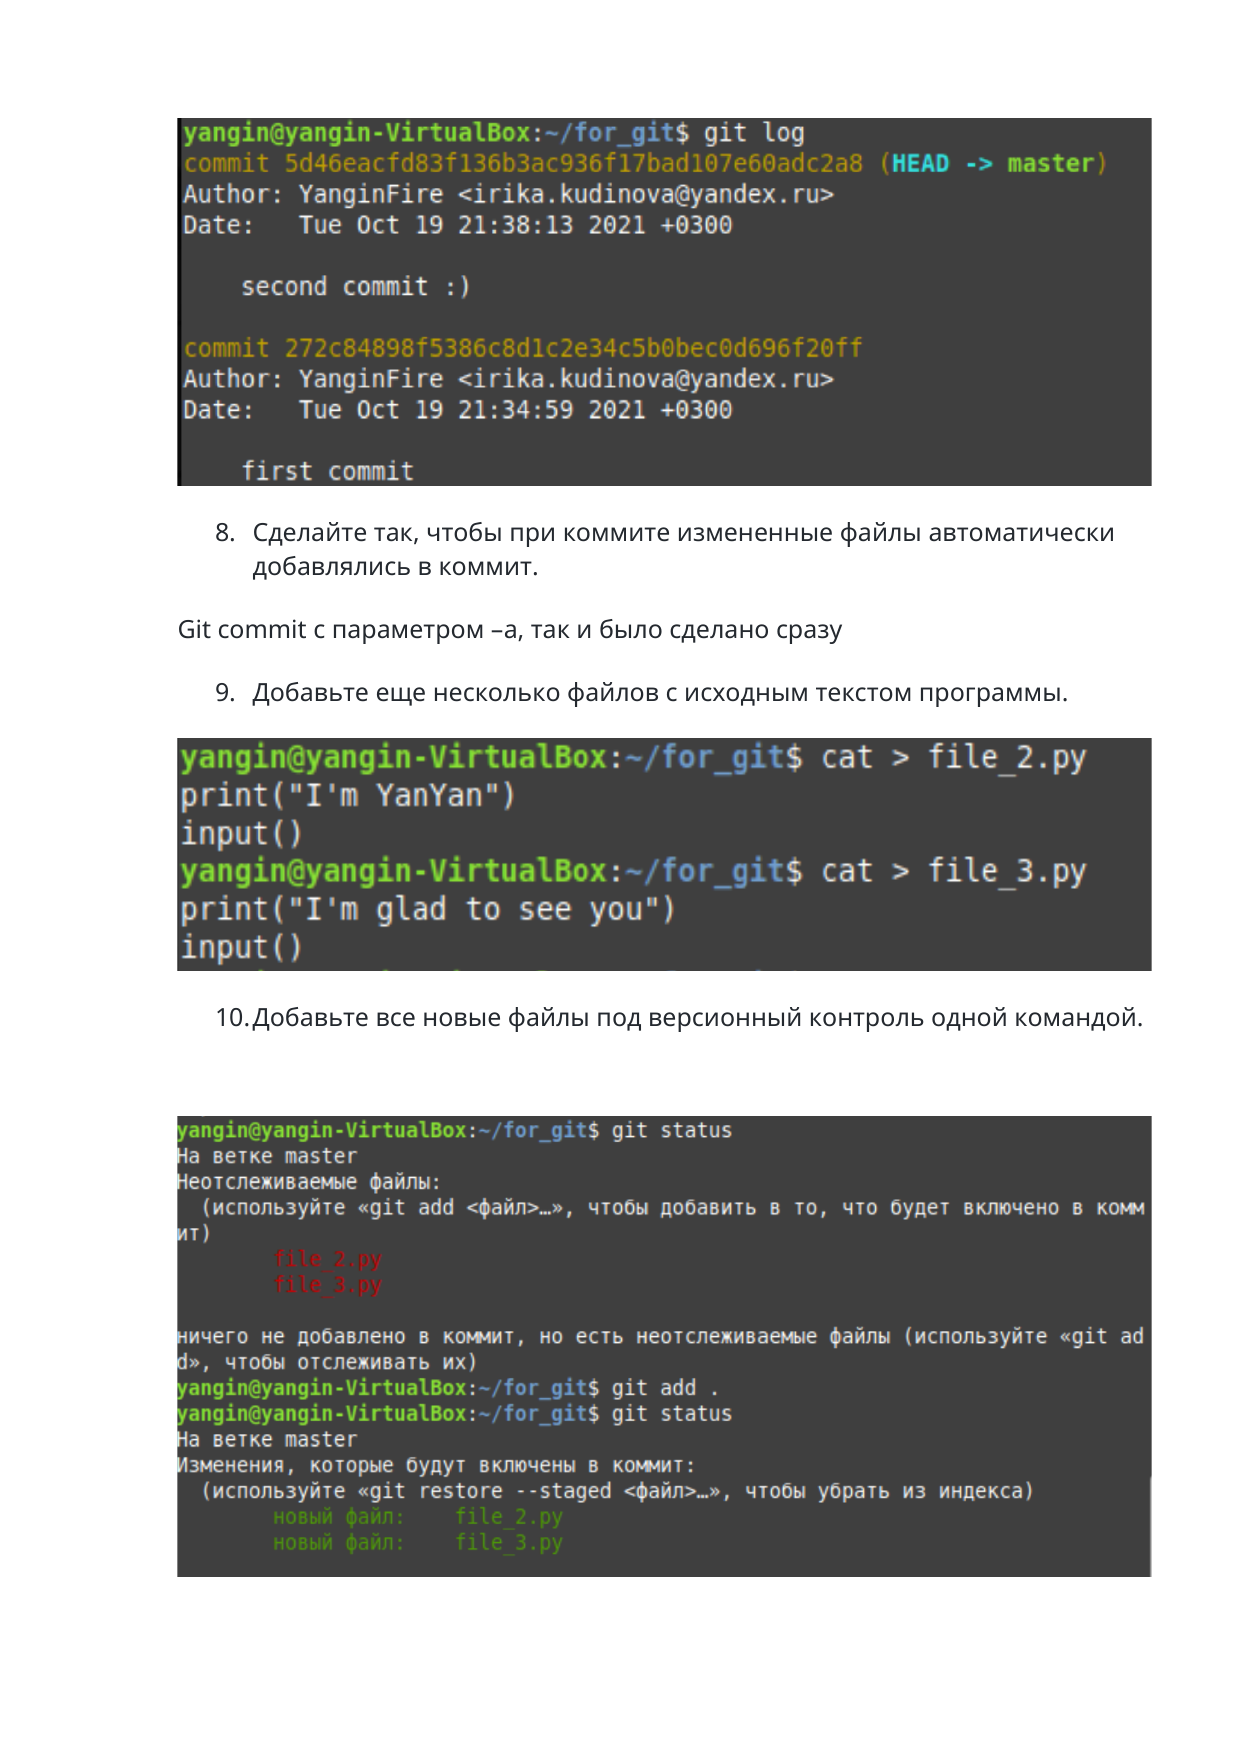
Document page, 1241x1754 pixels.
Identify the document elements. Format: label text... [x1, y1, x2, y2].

list Добавьте еще несколько файлов с исходным текстом программы. [215, 675, 1152, 709]
list Добавьте все новые файлы под версионный контроль одной командой. [215, 999, 1152, 1033]
list Сделайте так, чтобы при коммите измененные файлы автоматически добавлялись в коммит. [215, 514, 1152, 583]
picture [177, 1116, 1152, 1577]
picture [177, 738, 1152, 971]
text Git commit с параметром –a, так и было сделано сразу [177, 612, 1152, 646]
picture [177, 118, 1152, 486]
